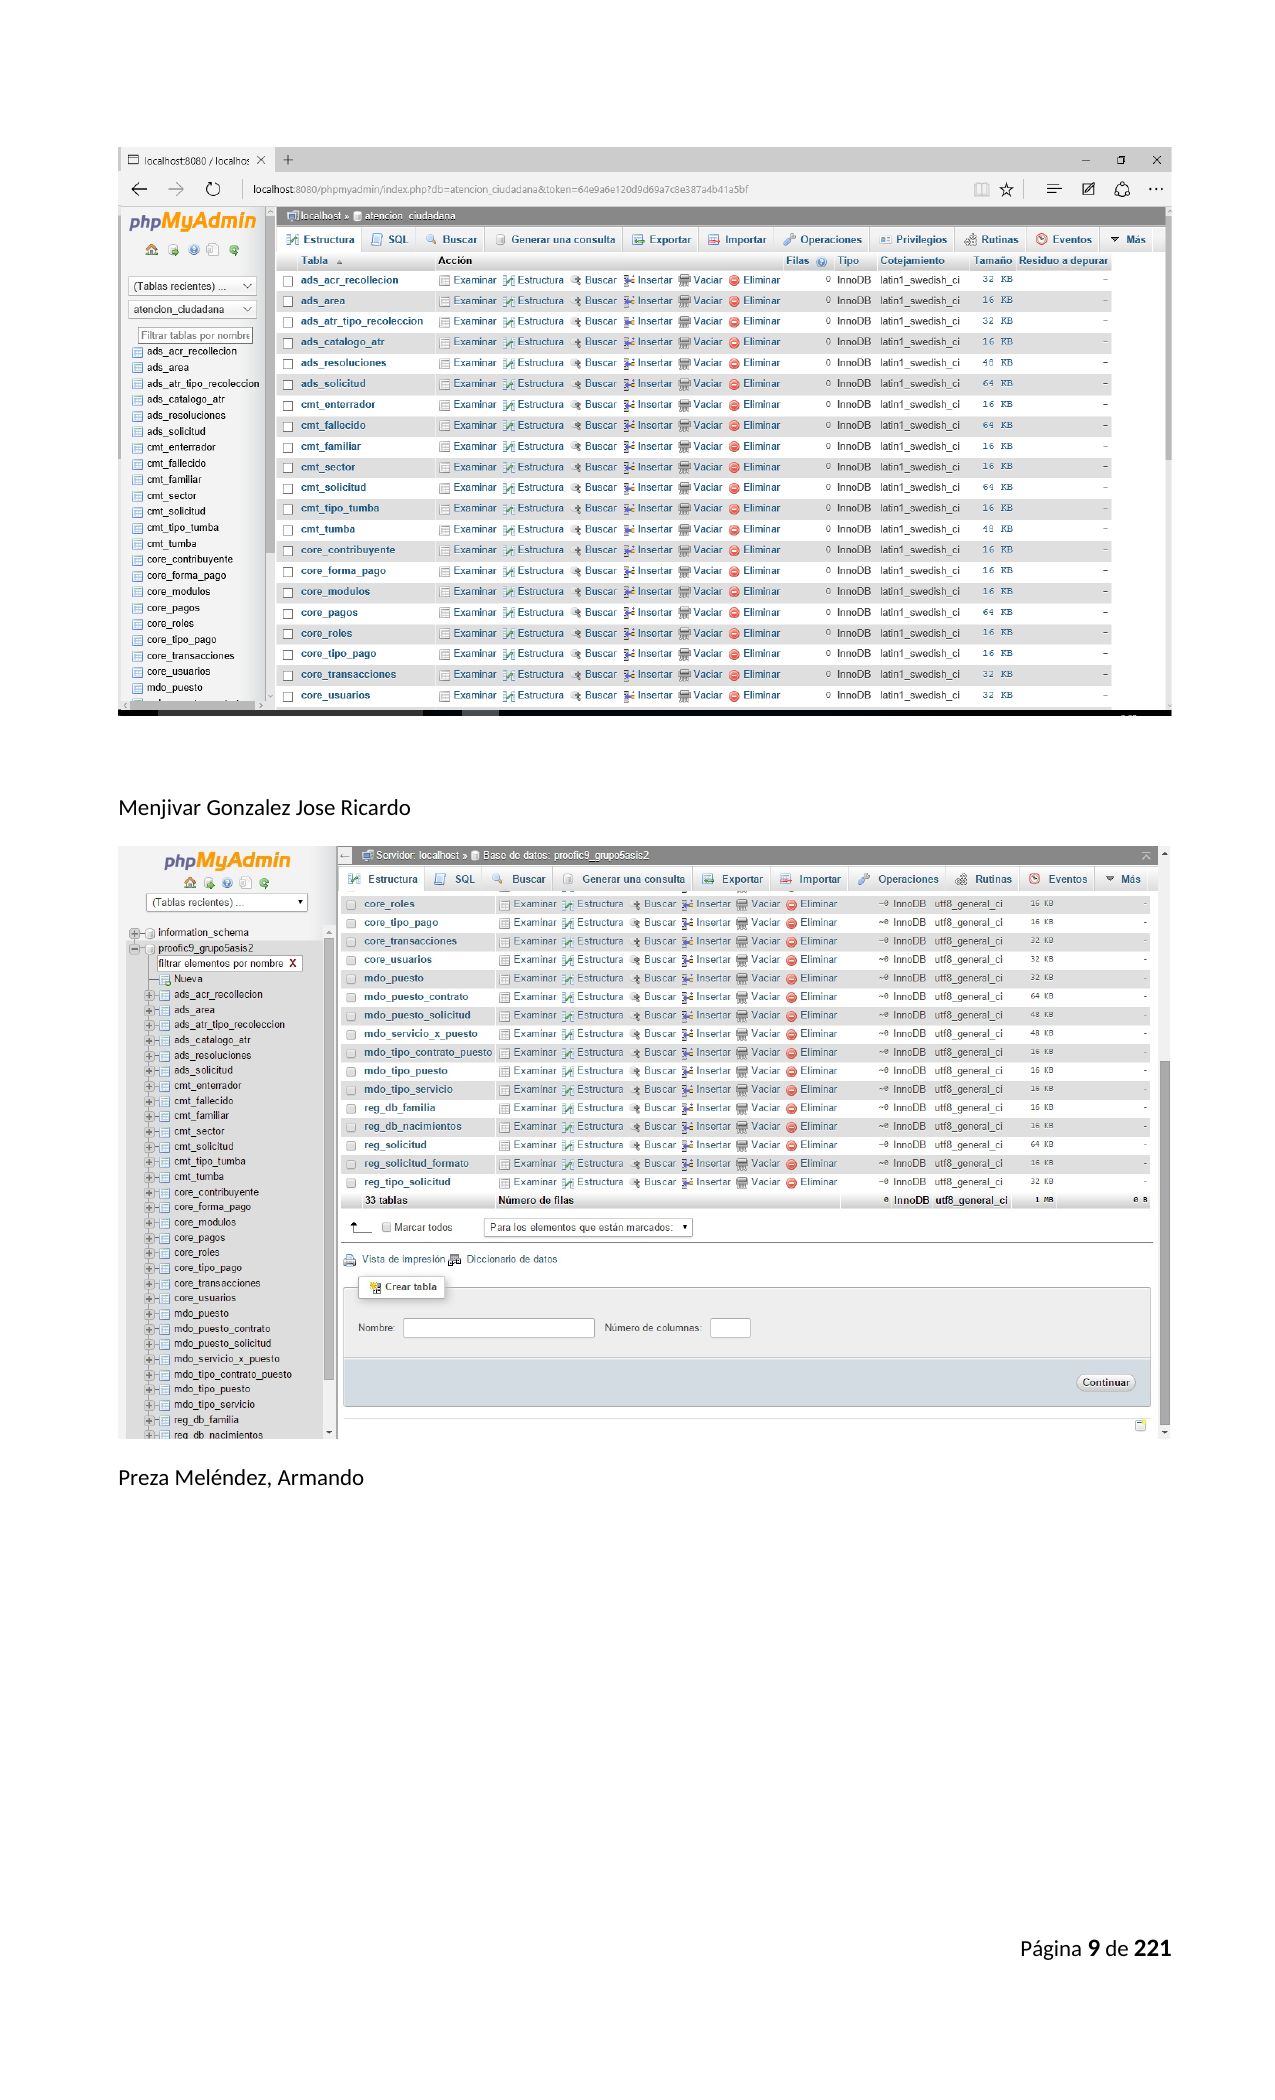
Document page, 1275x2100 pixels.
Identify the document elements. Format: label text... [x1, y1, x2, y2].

picture [118, 147, 1172, 716]
picture [118, 846, 1171, 1439]
text Preza Meléndez, Armando [118, 1463, 1172, 1492]
text Menjivar Gonzalez Jose Ricardo [118, 793, 1172, 821]
